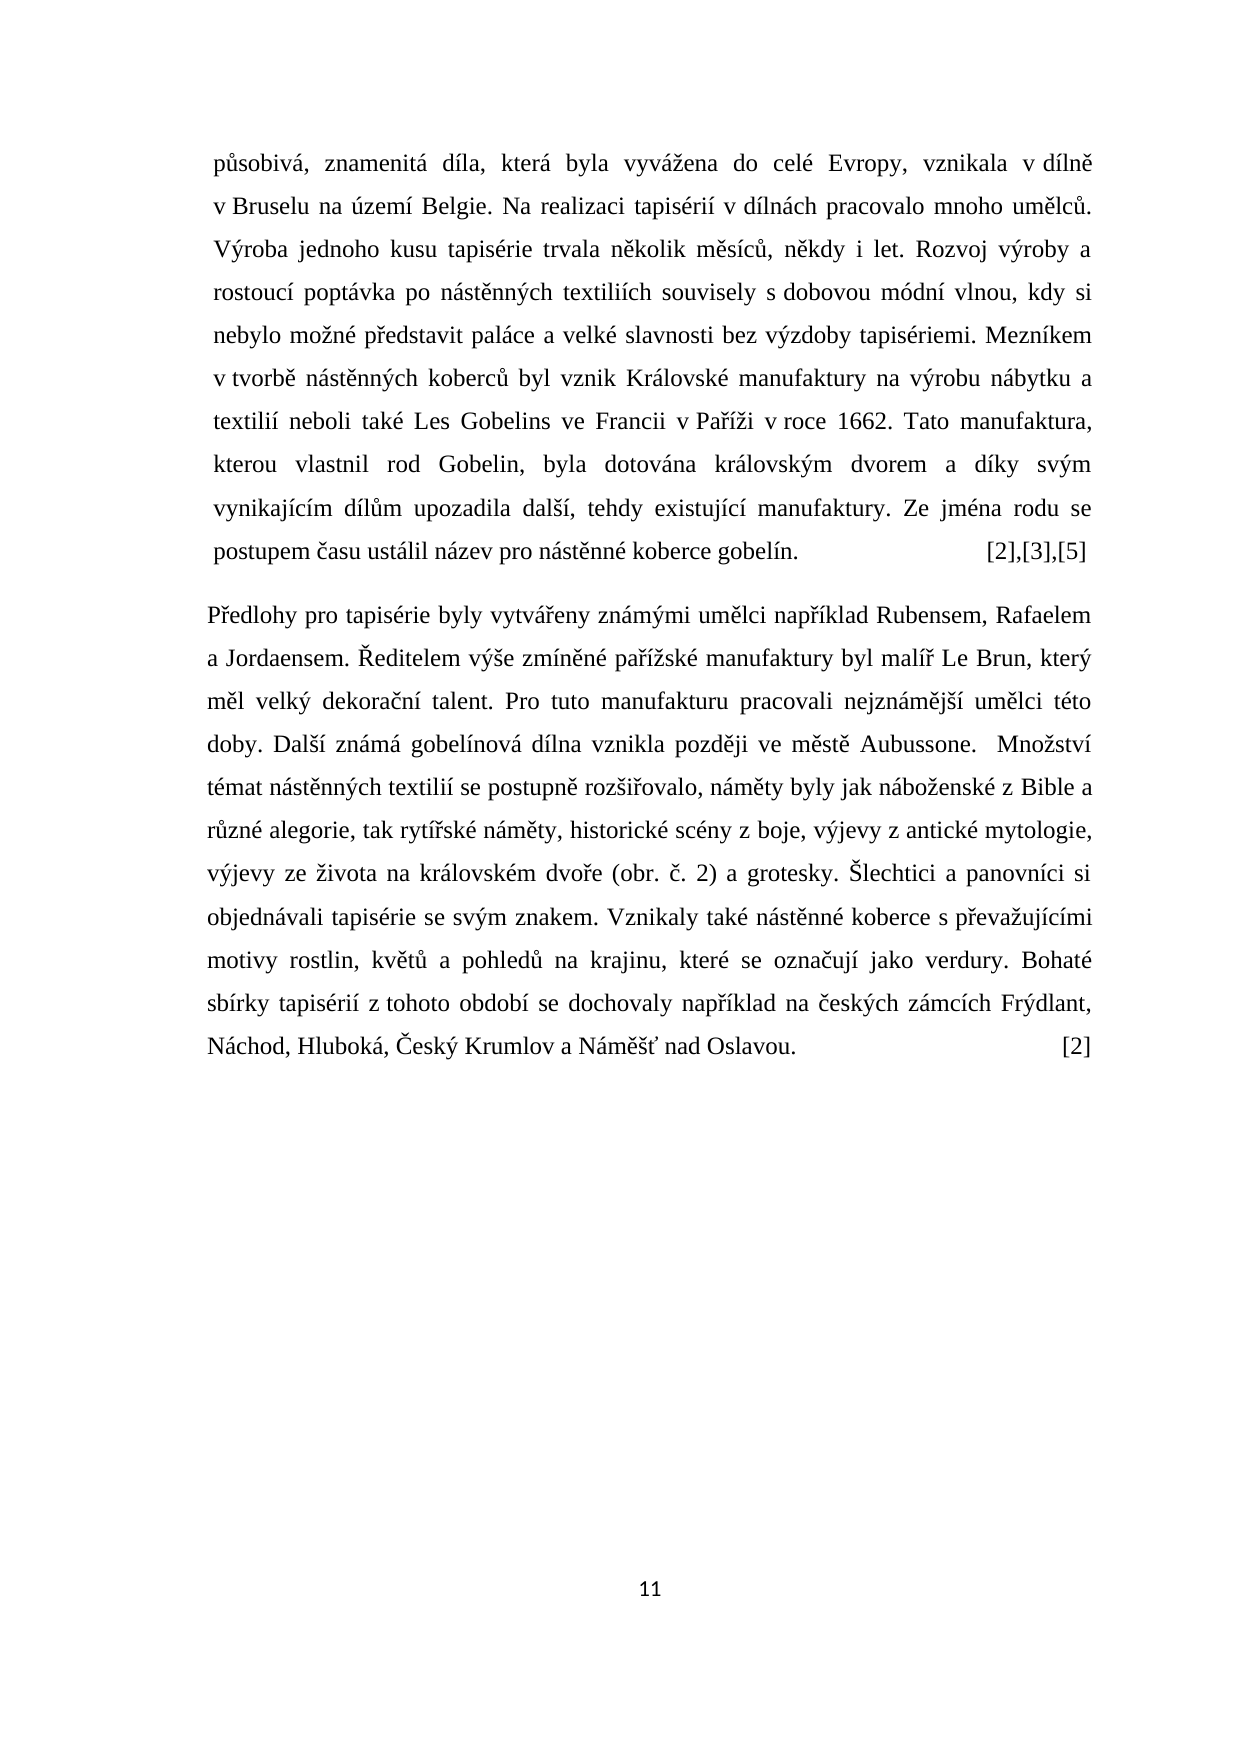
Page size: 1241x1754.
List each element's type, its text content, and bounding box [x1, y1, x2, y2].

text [213, 148, 1092, 564]
text Předlohy pro tapisérie byly vytvářeny známými umělci například Rubensem, Rafaelem a Jordaensem. Ředitelem výše zmíněné pařížské manufaktury byl malíř Le Brun, který měl velký dekorační talent. Pro tuto manufakturu pracovali nejznámější umělci této doby. Další známá gobelínová dílna vznikla později ve městě Aubussone. Množství témat nástěnných textilií se postupně rozšiřovalo, náměty byly jak náboženské z Bible a různé alegorie, tak rytířské náměty, historické scény z boje, výjevy z antické mytologie, výjevy ze života na královském dvoře (obr. č. 2) a grotesky. Šlechtici a panovníci si objednávali tapisérie se svým znakem. Vznikaly také nástěnné koberce s převažujícími motivy rostlin, květů a pohledů na krajinu, které se označují jako verdury. Bohaté sbírky tapisérií z tohoto období se dochovaly například na českých zámcích Frýdlant, Náchod, Hluboká, Český Krumlov a Náměšť nad Oslavou. [2] [207, 600, 1092, 1060]
